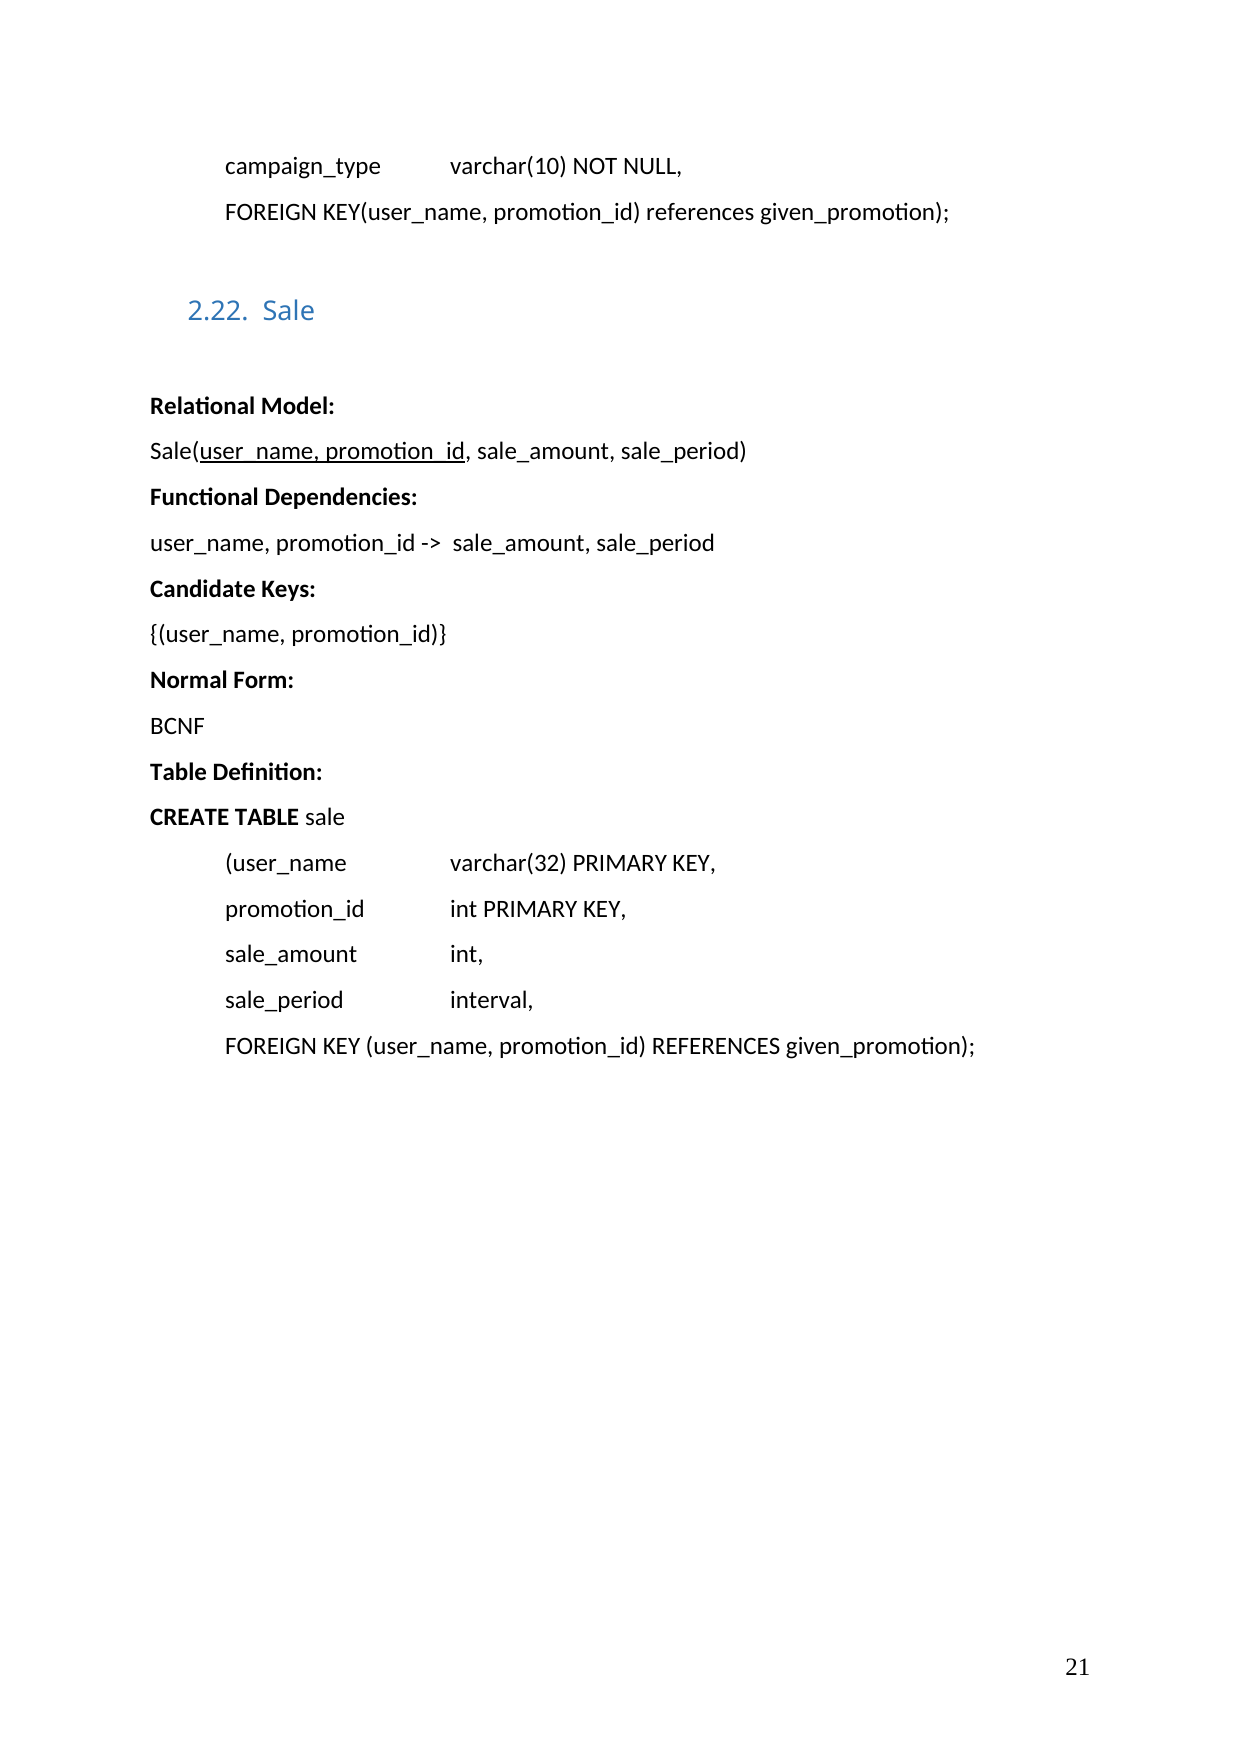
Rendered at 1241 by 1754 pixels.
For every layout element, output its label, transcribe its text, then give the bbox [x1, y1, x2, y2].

text Candidate Keys: [150, 573, 1090, 603]
text Sale(user_name, promotion_id, sale_amount, sale_period) [150, 436, 1090, 466]
text sale_period interval, [150, 984, 1090, 1015]
text promotion_id int PRIMARY KEY, [150, 893, 1090, 923]
text FOREIGN KEY(user_name, promotion_id) references given_promotion); [150, 196, 1090, 226]
text (user_name varchar(32) PRIMARY KEY, [150, 847, 1090, 878]
text Table Definition: [150, 756, 1090, 786]
text {(user_name, promotion_id)} [150, 618, 1090, 649]
text campaign_type varchar(10) NOT NULL, [150, 150, 1090, 181]
subtitle Sale [187, 291, 1090, 328]
text BCNF [150, 710, 1090, 740]
text sale_amount int, [150, 938, 1090, 969]
text Normal Form: [150, 664, 1090, 695]
text Functional Dependencies: [150, 481, 1090, 512]
text CREATE TABLE sale [150, 801, 1090, 832]
text Relational Model: [150, 390, 1090, 420]
text FOREIGN KEY (user_name, promotion_id) REFERENCES given_promotion); [150, 1030, 1090, 1061]
text user_name, promotion_id -> sale_amount, sale_period [150, 527, 1090, 557]
